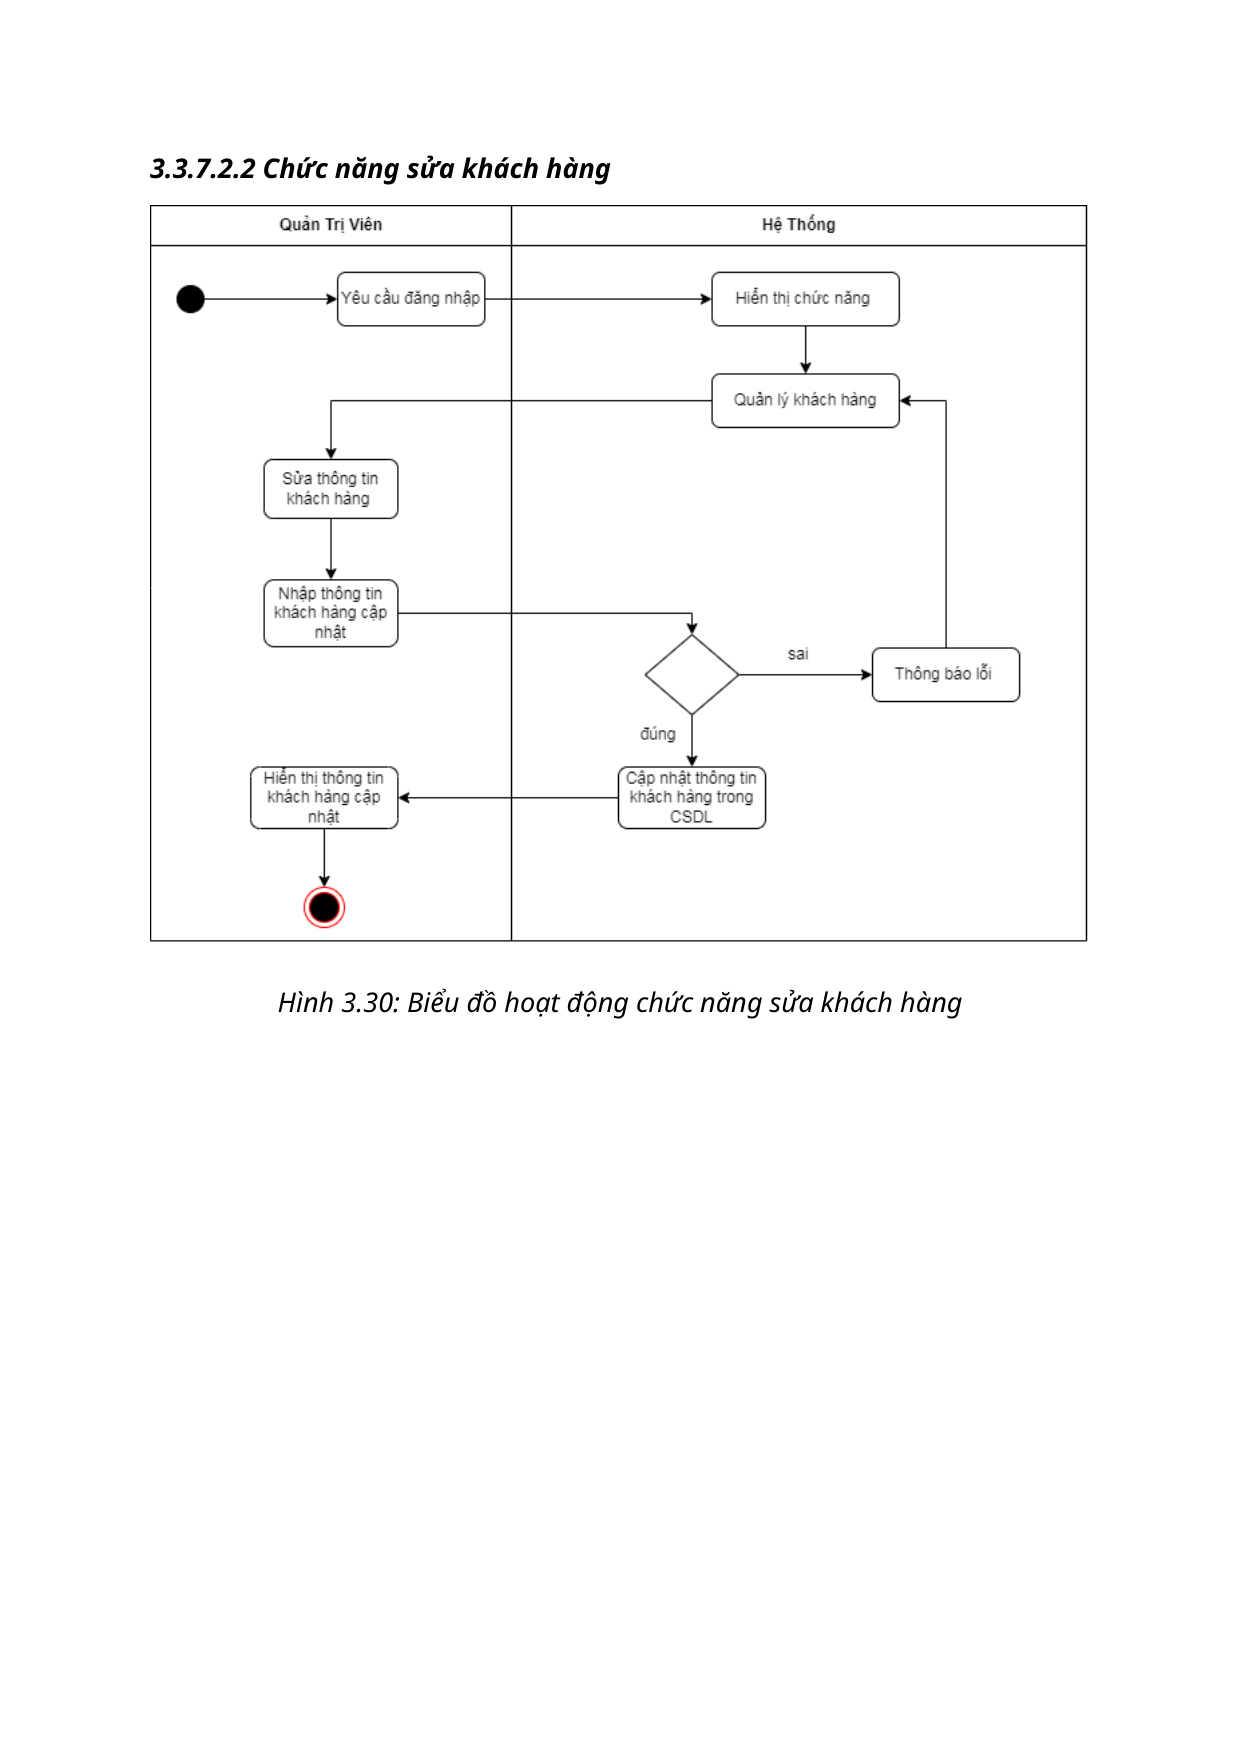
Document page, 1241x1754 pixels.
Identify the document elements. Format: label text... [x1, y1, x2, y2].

subtitle 3.3.7.2.2 Chức năng sửa khách hàng [150, 150, 1090, 187]
picture [150, 205, 1089, 943]
text Hình 3.30: Biểu đồ hoạt động chức năng sửa khách hàng [150, 983, 1090, 1020]
